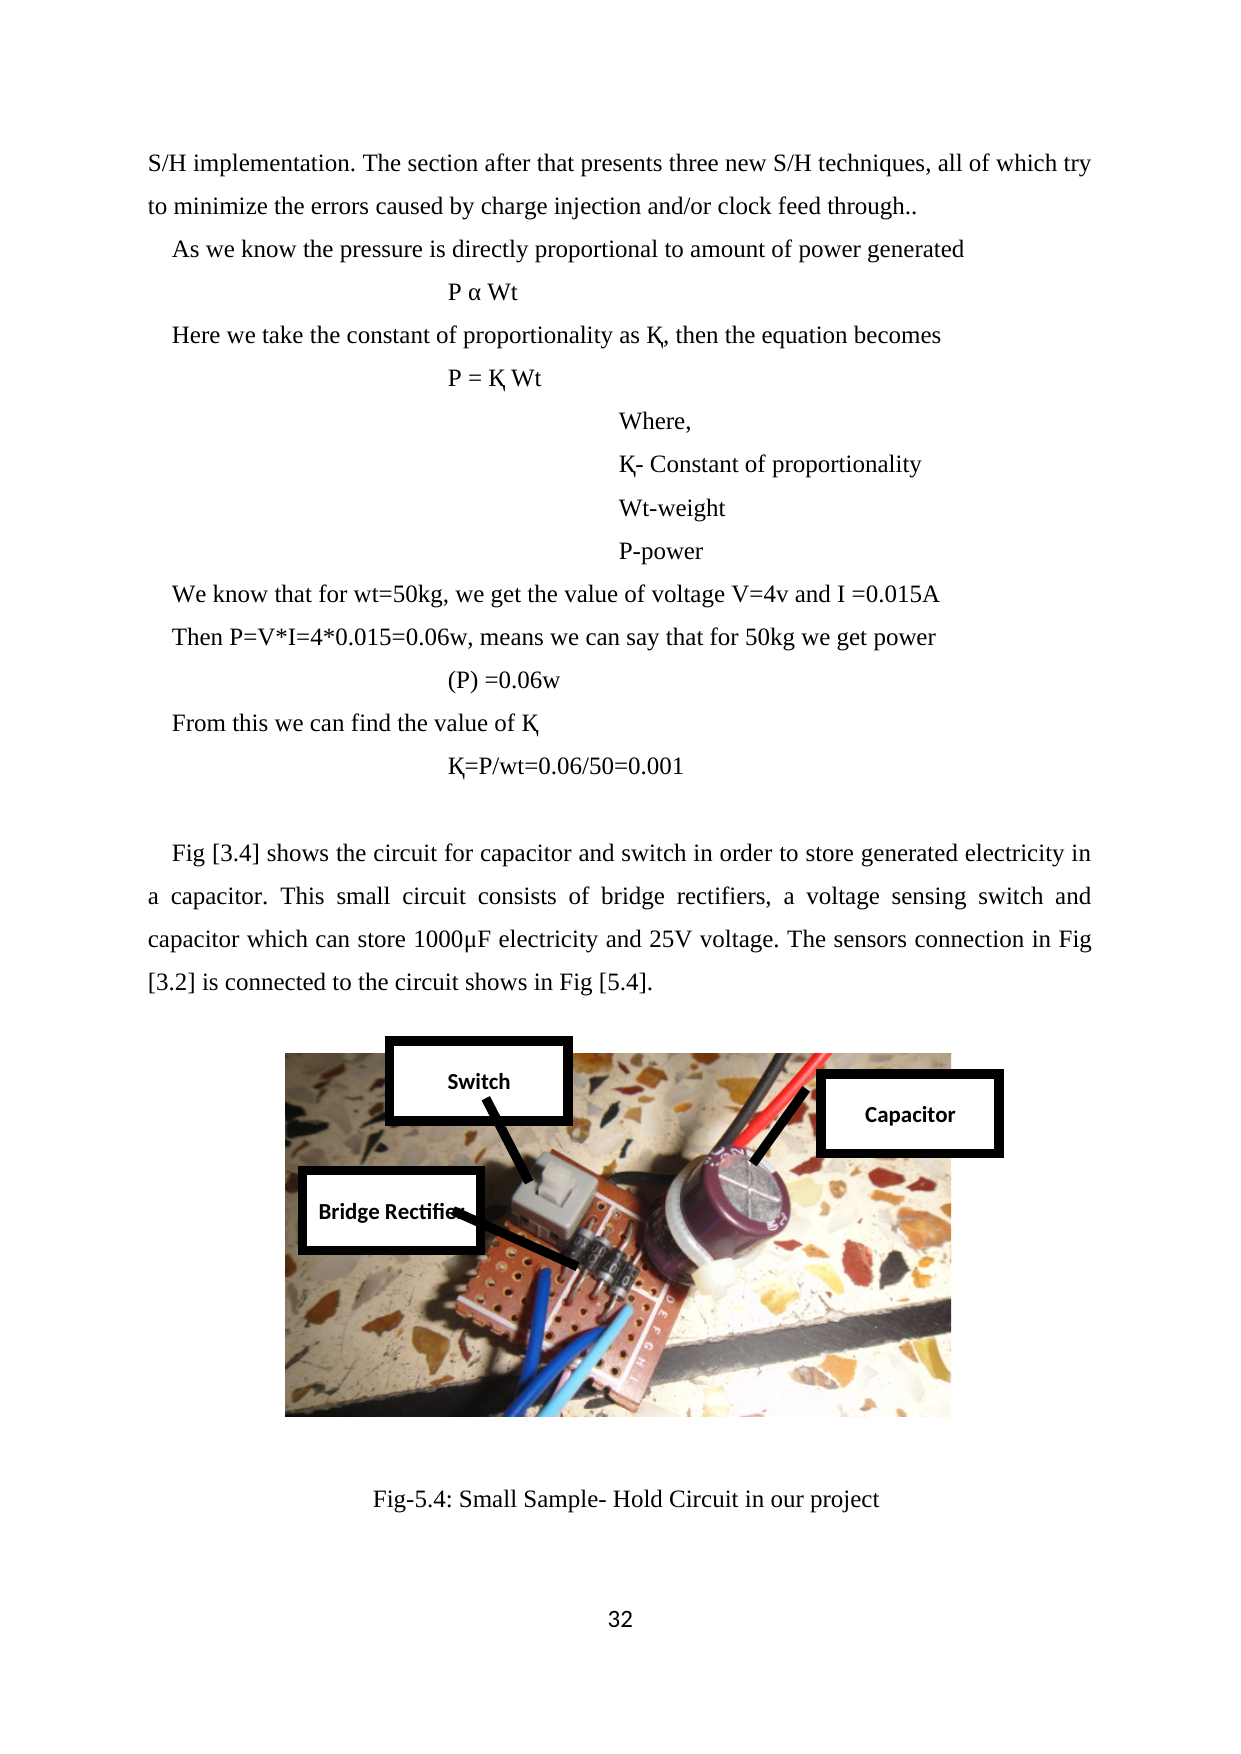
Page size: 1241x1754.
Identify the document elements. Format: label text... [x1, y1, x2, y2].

text Fig [3.4] shows the circuit for capacitor and switch in order to store generated electricity in a capacitor. This small circuit consists of bridge rectifiers, a voltage sensing switch and capacitor which can store 1000μF electricity and 25V voltage. The sensors connection in Fig [3.2] is connected to the circuit shows in Fig [5.4]. [148, 838, 1093, 996]
text P-power [594, 536, 1093, 564]
text P α Wt [373, 277, 1093, 306]
picture [285, 1053, 952, 1417]
text We know that for wt=50kg, we get the value of voltage V=4v and I =0.015A [148, 579, 1093, 608]
text Wt-weight [594, 493, 1093, 521]
text P = Қ Wt [373, 363, 1093, 392]
text Fig-5.4: Small Sample- Hold Circuit in our project [223, 1484, 1093, 1513]
text Here we take the constant of proportionality as Қ, then the equation becomes [148, 320, 1093, 349]
text (P) =0.06w [448, 665, 1093, 694]
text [148, 148, 1093, 219]
text Then P=V*I=4*0.015=0.06w, means we can say that for 50kg we get power [148, 622, 1093, 651]
text Қ=P/wt=0.06/50=0.001 [373, 751, 1093, 780]
text Where, [594, 406, 1093, 435]
text As we know the pressure is directly proportional to amount of power generated [148, 234, 1093, 263]
text From this we can find the value of Қ [148, 708, 1093, 737]
text Қ- Constant of proportionality [594, 449, 1093, 478]
